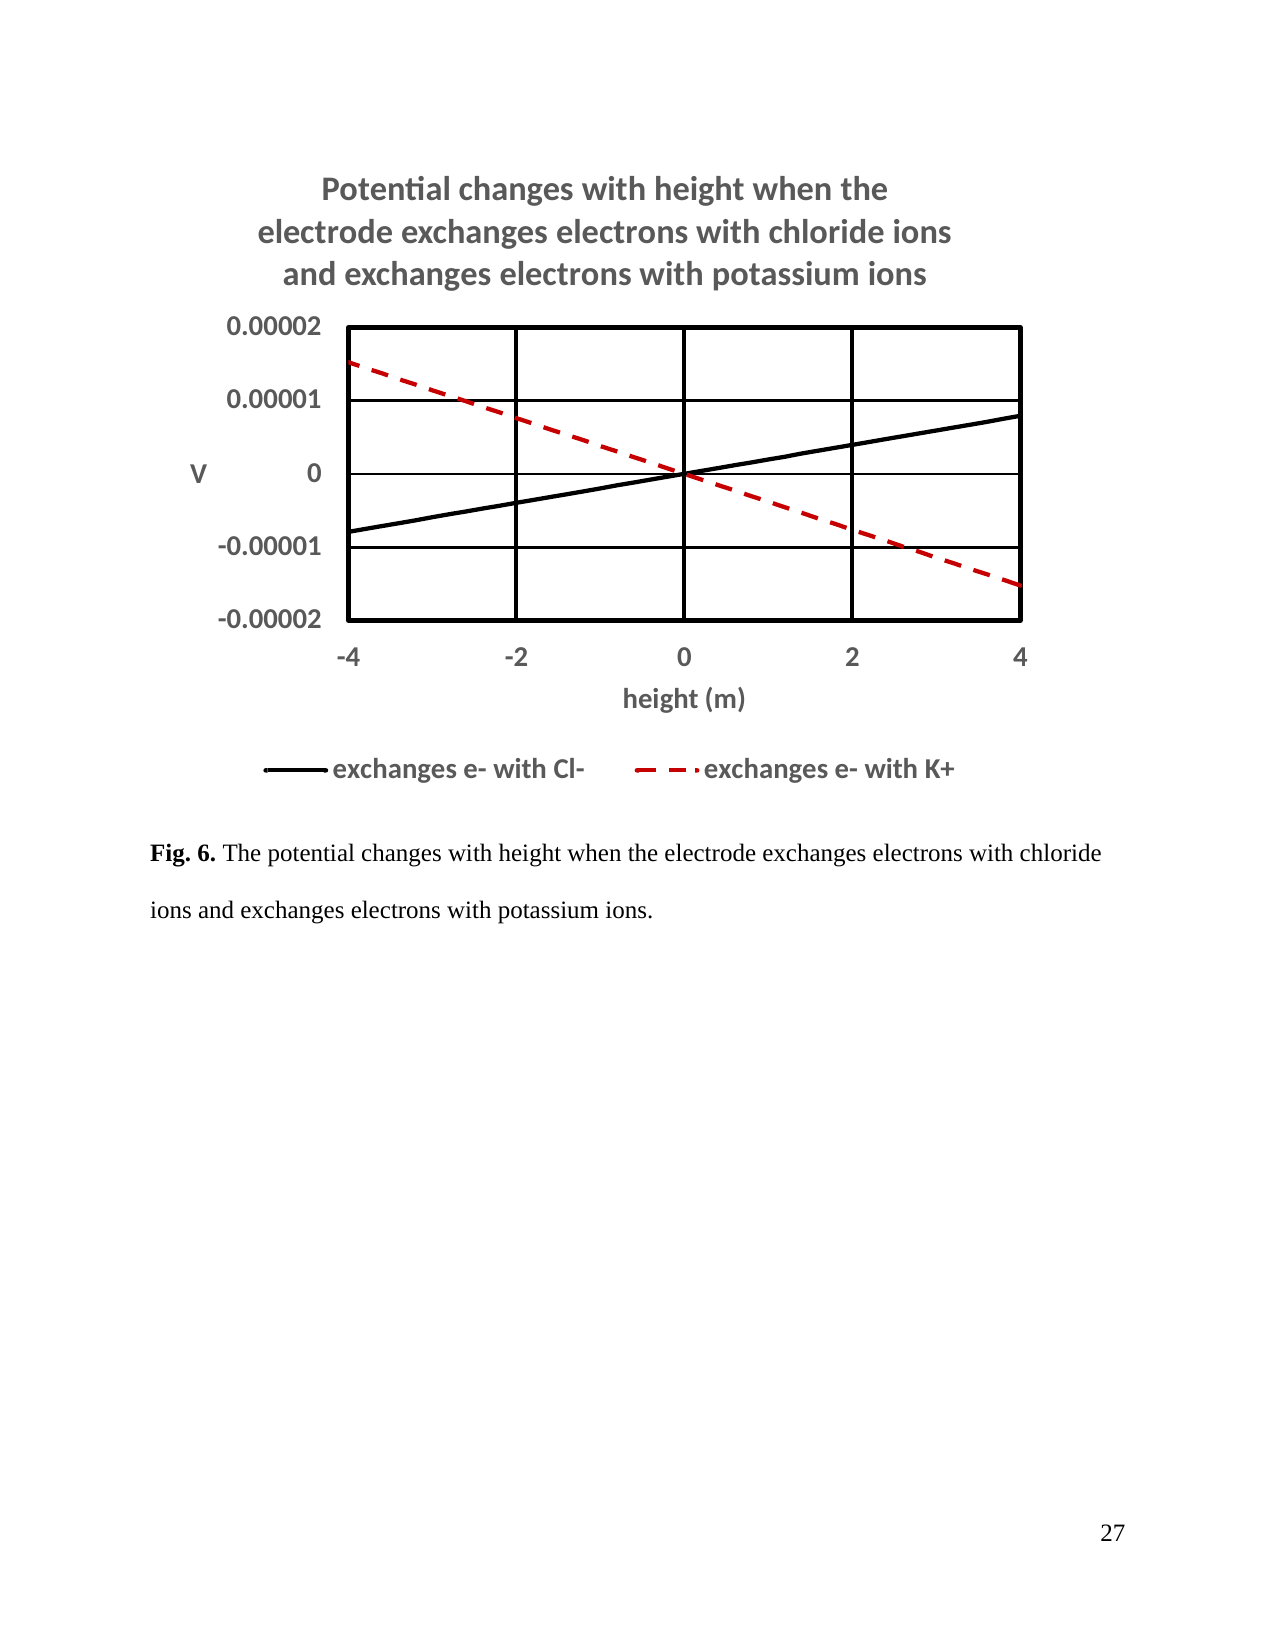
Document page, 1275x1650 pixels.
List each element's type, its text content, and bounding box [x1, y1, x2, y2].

text Fig. 6. The potential changes with height when the electrode exchanges electrons with chloride ions and exchanges electrons with potassium ions. [150, 838, 1125, 924]
